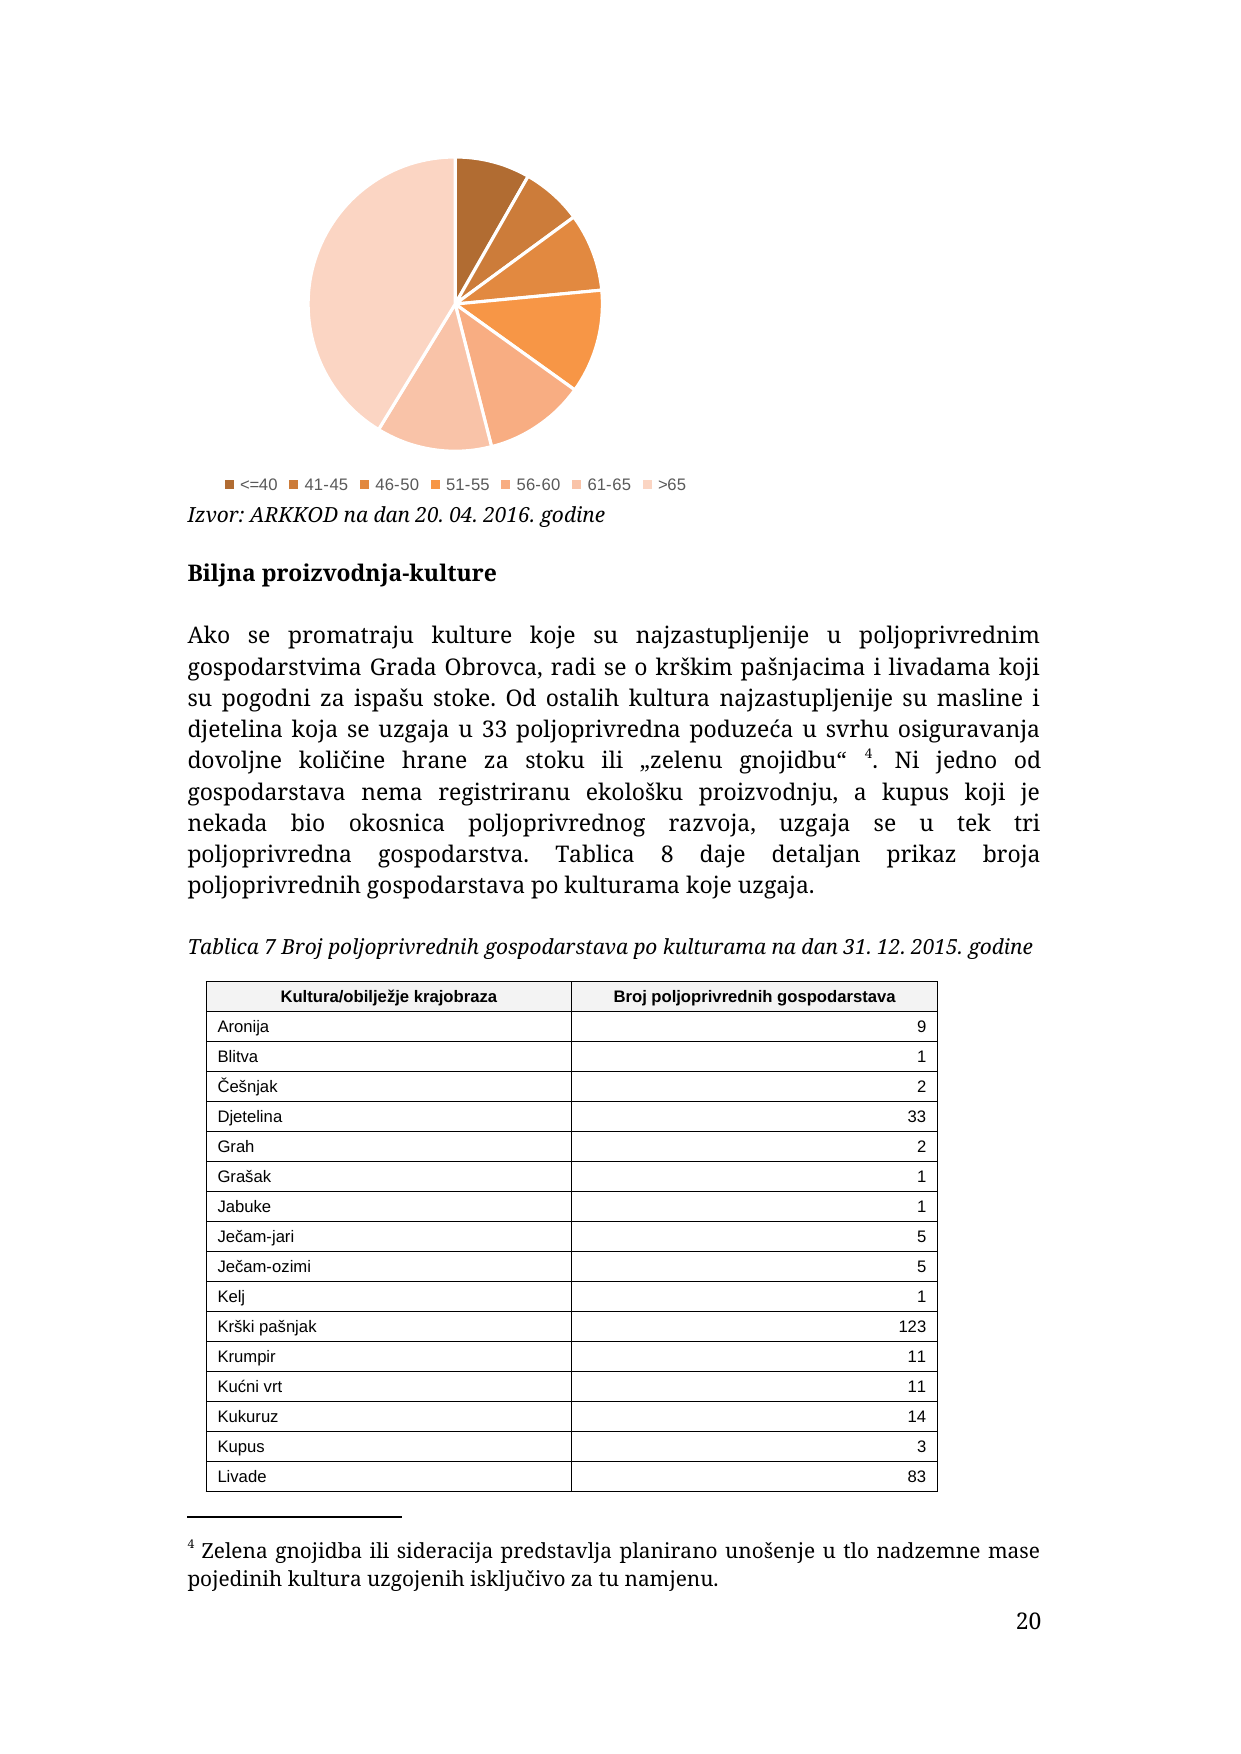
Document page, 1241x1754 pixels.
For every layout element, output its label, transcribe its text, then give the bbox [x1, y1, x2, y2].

table_cell 5 [572, 1222, 937, 1251]
text Izvor: ARKKOD na dan 20. 04. 2016. godine [187, 500, 1041, 528]
table_cell Ječam-jari [207, 1222, 571, 1251]
table_cell 33 [572, 1102, 937, 1131]
table_cell Češnjak [207, 1072, 571, 1101]
table_cell 3 [572, 1432, 937, 1461]
table_cell Aronija [207, 1012, 571, 1041]
text Ako se promatraju kulture koje su najzastupljenije u poljoprivrednim gospodarstvima Grada Obrovca, radi se o krškim pašnjacima i livadama koji su pogodni za ispašu stoke. Od ostalih kultura najzastupljenije su masline i djetelina koja se uzgaja u 33 poljoprivredna poduzeća u svrhu osiguravanja dovoljne količine hrane za stoku ili „zelenu gnojidbu“ . Ni jedno od gospodarstava nema registriranu ekološku proizvodnju, a kupus koji je nekada bio okosnica poljoprivrednog razvoja, uzgaja se u tek tri poljoprivredna gospodarstva. Tablica 8 daje detaljan prikaz broja poljoprivrednih gospodarstava po kulturama koje uzgaja. [187, 619, 1041, 901]
table_cell 83 [572, 1462, 937, 1491]
table_cell 2 [572, 1072, 937, 1101]
table_cell 1 [572, 1282, 937, 1311]
table_cell Krumpir [207, 1342, 571, 1371]
table_header Kultura/obilježje krajobraza [207, 982, 571, 1011]
table_cell Kukuruz [207, 1402, 571, 1431]
table_cell 1 [572, 1042, 937, 1071]
table_header Broj poljoprivrednih gospodarstava [572, 982, 937, 1011]
table_cell Ječam-ozimi [207, 1252, 571, 1281]
table_cell 2 [572, 1132, 937, 1161]
table_cell Livade [207, 1462, 571, 1491]
table_cell 123 [572, 1312, 937, 1341]
table_cell 9 [572, 1012, 937, 1041]
table_cell Djetelina [207, 1102, 571, 1131]
table_cell 11 [572, 1342, 937, 1371]
table_cell Grah [207, 1132, 571, 1161]
table_cell 14 [572, 1402, 937, 1431]
table_cell Jabuke [207, 1192, 571, 1221]
table_cell 5 [572, 1252, 937, 1281]
table_cell Grašak [207, 1162, 571, 1191]
table_cell 11 [572, 1372, 937, 1401]
table_cell Blitva [207, 1042, 571, 1071]
table_cell Krški pašnjak [207, 1312, 571, 1341]
table_cell Kućni vrt [207, 1372, 571, 1401]
table_cell Kupus [207, 1432, 571, 1461]
table_cell 1 [572, 1192, 937, 1221]
text Biljna proizvodnja-kulture [187, 557, 1041, 588]
table_cell Kelj [207, 1282, 571, 1311]
table_cell 1 [572, 1162, 937, 1191]
